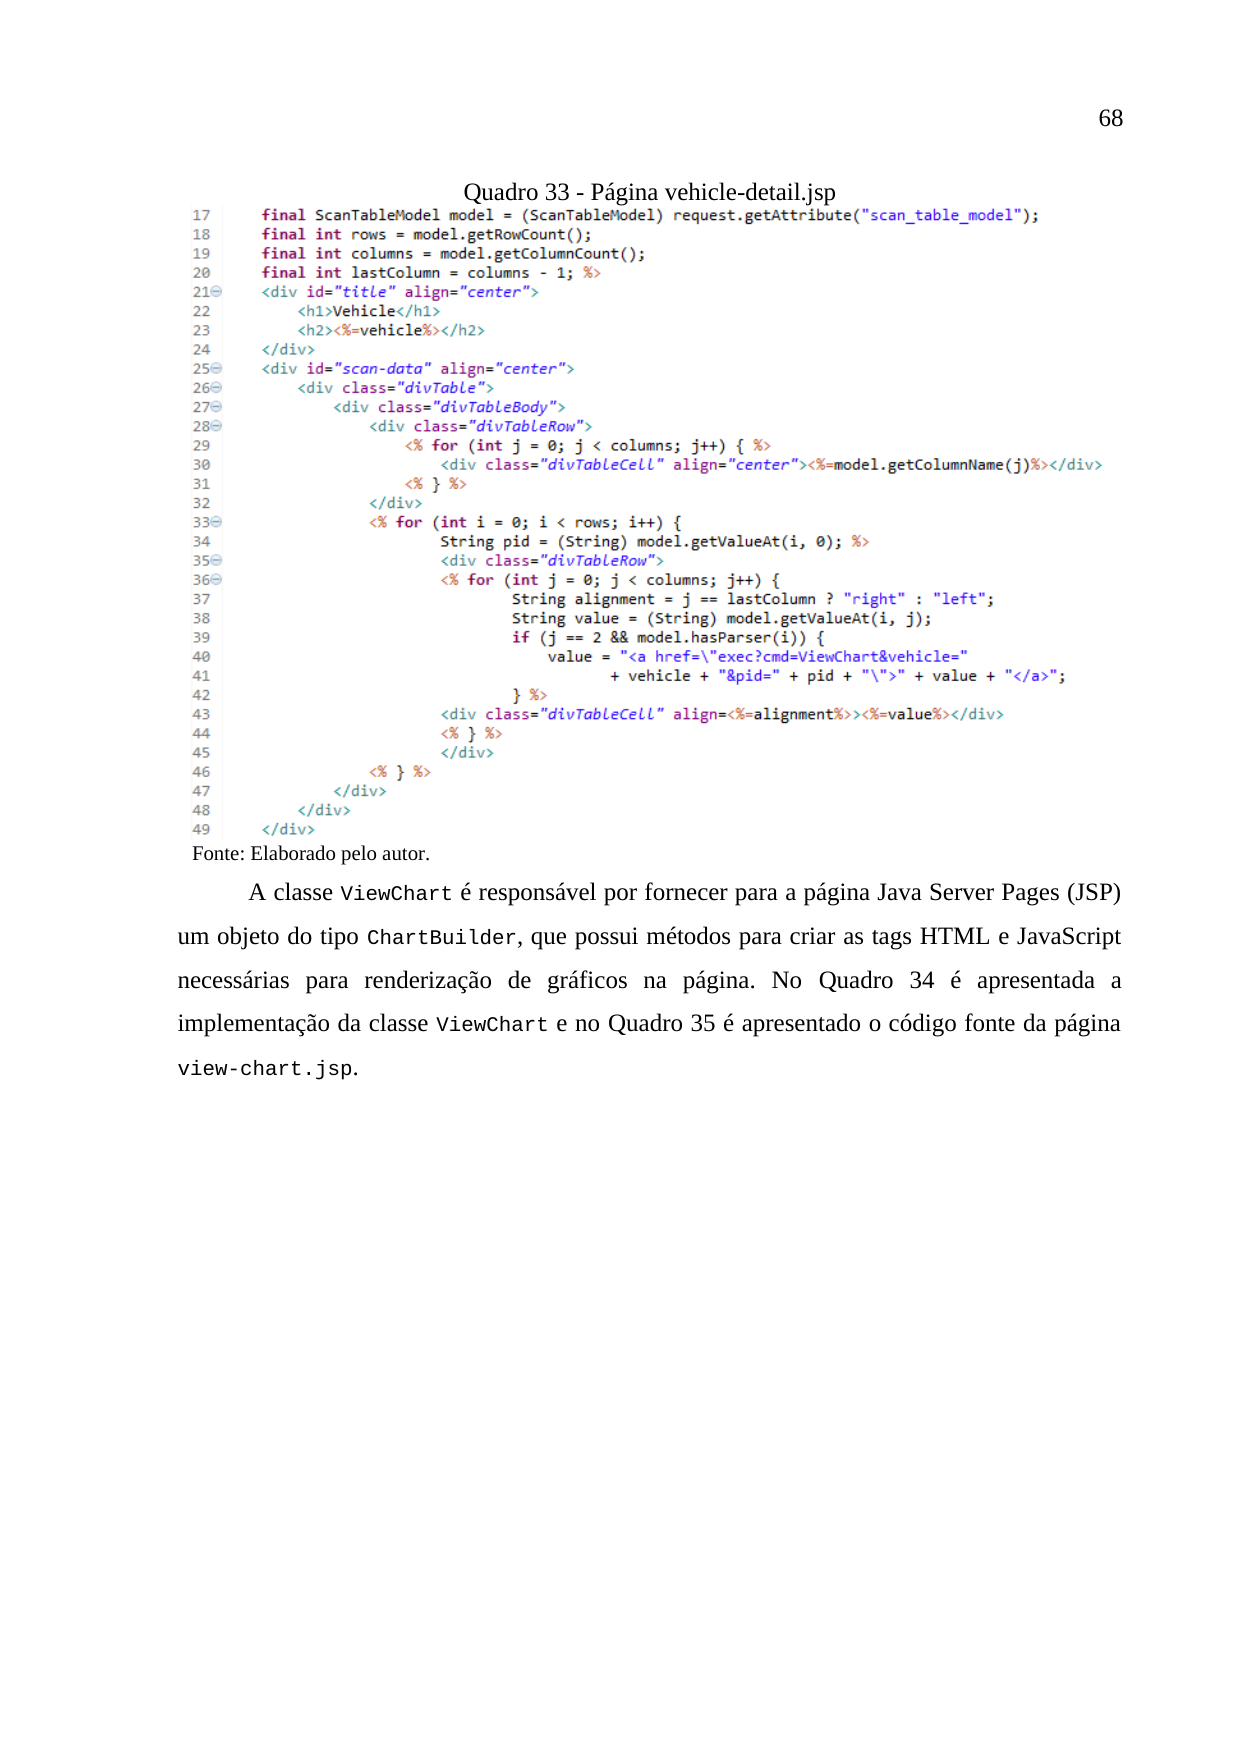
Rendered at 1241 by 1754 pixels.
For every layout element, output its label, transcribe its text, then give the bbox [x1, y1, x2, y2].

text A classe ViewChart é responsável por fornecer para a página Java Server Pages (JSP) um objeto do tipo ChartBuilder, que possui métodos para criar as tags HTML e JavaScript necessárias para renderização de gráficos na página. No Quadro 34 é apresentada a implementação da classe ViewChart e no Quadro 35 é apresentado o código fonte da página view-chart.jsp. [177, 877, 1122, 1082]
text Fonte: Elaborado pelo autor. [177, 841, 1122, 865]
picture [190, 206, 1109, 841]
